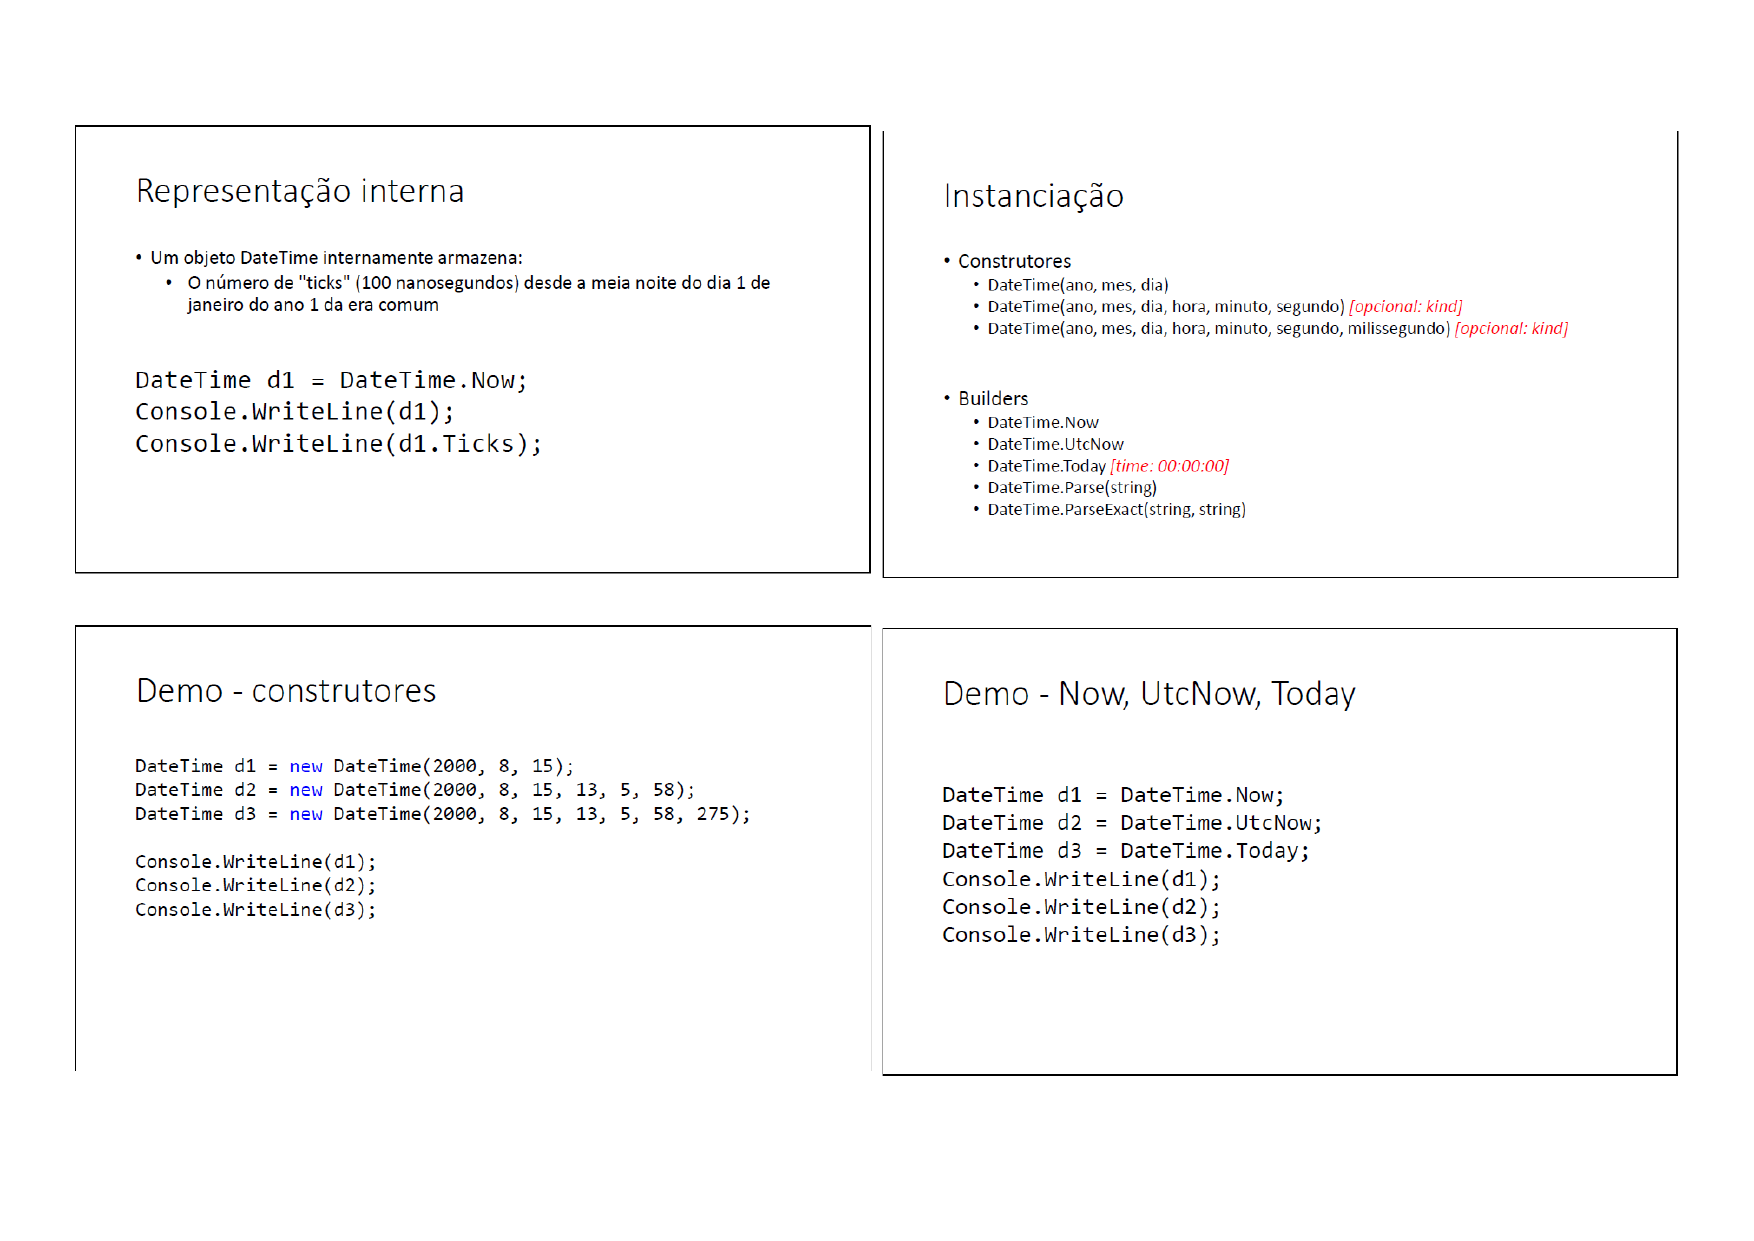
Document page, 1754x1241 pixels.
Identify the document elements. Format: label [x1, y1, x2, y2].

picture [75, 624, 872, 1071]
picture [882, 131, 1679, 578]
picture [882, 628, 1679, 1077]
picture [75, 125, 872, 574]
